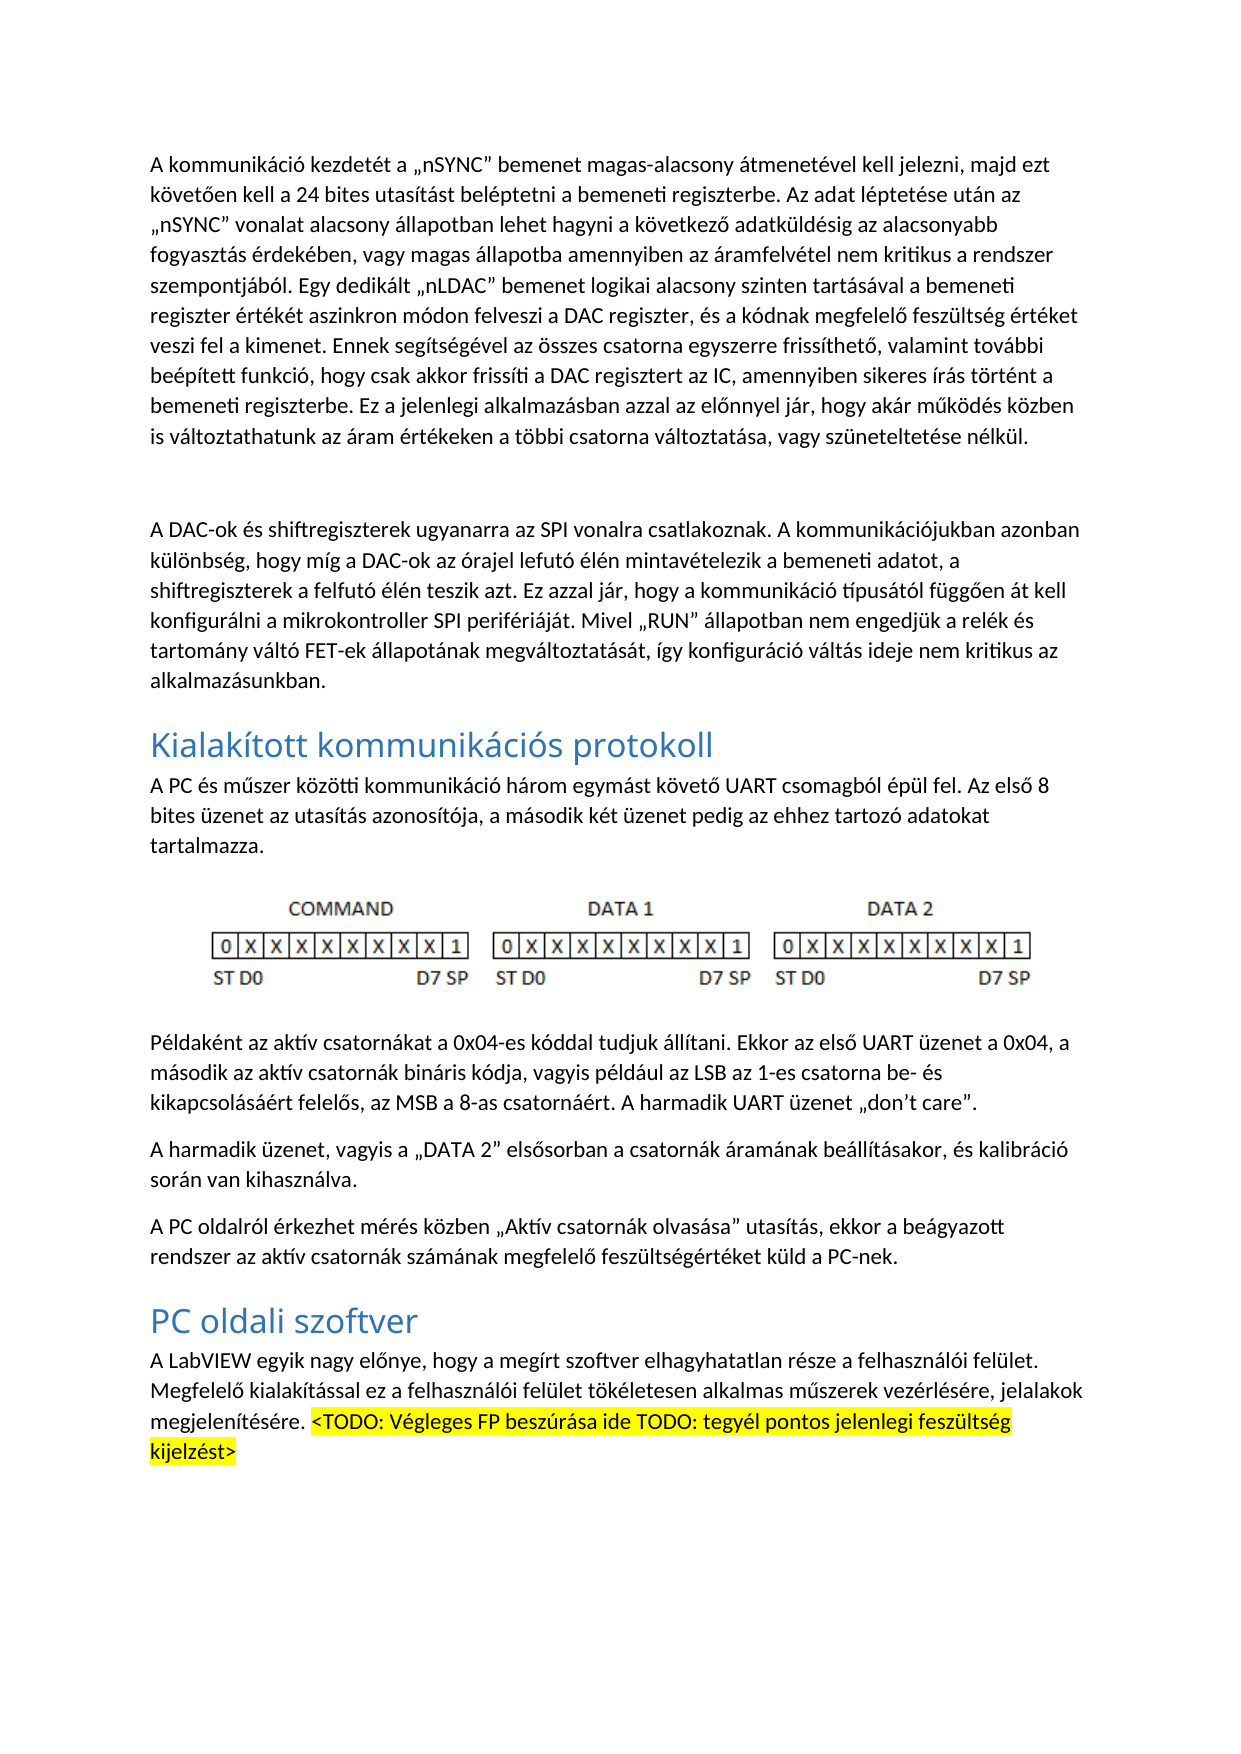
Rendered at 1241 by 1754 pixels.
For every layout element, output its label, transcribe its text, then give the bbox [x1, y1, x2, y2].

text A harmadik üzenet, vagyis a „DATA 2” elsősorban a csatornák áramának beállításakor, és kalibráció során van kihasználva. [150, 1135, 1090, 1193]
subtitle PC oldali szoftver [150, 1297, 1090, 1343]
text A PC és műszer közötti kommunikáció három egymást követő UART csomagból épül fel. Az első 8 bites üzenet az utasítás azonosítója, a második két üzenet pedig az ehhez tartozó adatokat tartalmazza. [150, 771, 1090, 859]
picture [182, 878, 1058, 1009]
text A LabVIEW egyik nagy előnye, hogy a megírt szoftver elhagyhatatlan része a felhasználói felület. Megfelelő kialakítással ez a felhasználói felület tökéletesen alkalmas műszerek vezérlésére, jelalakok megjelenítésére. <TODO: Végleges FP beszúrása ide TODO: tegyél pontos jelenlegi feszültség kijelzést> [150, 1346, 1090, 1465]
text A PC oldalról érkezhet mérés közben „Aktív csatornák olvasása” utasítás, ekkor a beágyazott rendszer az aktív csatornák számának megfelelő feszültségértéket küld a PC-nek. [150, 1212, 1090, 1270]
subtitle Kialakított kommunikációs protokoll [150, 722, 1090, 767]
text A kommunikáció kezdetét a „nSYNC” bemenet magas-alacsony átmenetével kell jelezni, majd ezt követően kell a 24 bites utasítást beléptetni a bemeneti regiszterbe. Az adat léptetése után az „nSYNC” vonalat alacsony állapotban lehet hagyni a következő adatküldésig az alacsonyabb fogyasztás érdekében, vagy magas állapotba amennyiben az áramfelvétel nem kritikus a rendszer szempontjából. Egy dedikált „nLDAC” bemenet logikai alacsony szinten tartásával a bemeneti regiszter értékét aszinkron módon felveszi a DAC regiszter, és a kódnak megfelelő feszültség értéket veszi fel a kimenet. Ennek segítségével az összes csatorna egyszerre frissíthető, valamint további beépített funkció, hogy csak akkor frissíti a DAC regisztert az IC, amennyiben sikeres írás történt a bemeneti regiszterbe. Ez a jelenlegi alkalmazásban azzal az előnnyel jár, hogy akár működés közben is változtathatunk az áram értékeken a többi csatorna változtatása, vagy szüneteltetése nélkül. [150, 150, 1090, 450]
text Példaként az aktív csatornákat a 0x04-es kóddal tudjuk állítani. Ekkor az első UART üzenet a 0x04, a második az aktív csatornák bináris kódja, vagyis például az LSB az 1-es csatorna be- és kikapcsolásáért felelős, az MSB a 8-as csatornáért. A harmadik UART üzenet „don’t care”. [150, 1028, 1090, 1116]
text A DAC-ok és shiftregiszterek ugyanarra az SPI vonalra csatlakoznak. A kommunikációjukban azonban különbség, hogy míg a DAC-ok az órajel lefutó élén mintavételezik a bemeneti adatot, a shiftregiszterek a felfutó élén teszik azt. Ez azzal jár, hogy a kommunikáció típusától függően át kell konfigurálni a mikrokontroller SPI perifériáját. Mivel „RUN” állapotban nem engedjük a relék és tartomány váltó FET-ek állapotának megváltoztatását, így konfiguráció váltás ideje nem kritikus az alkalmazásunkban. [150, 516, 1090, 695]
